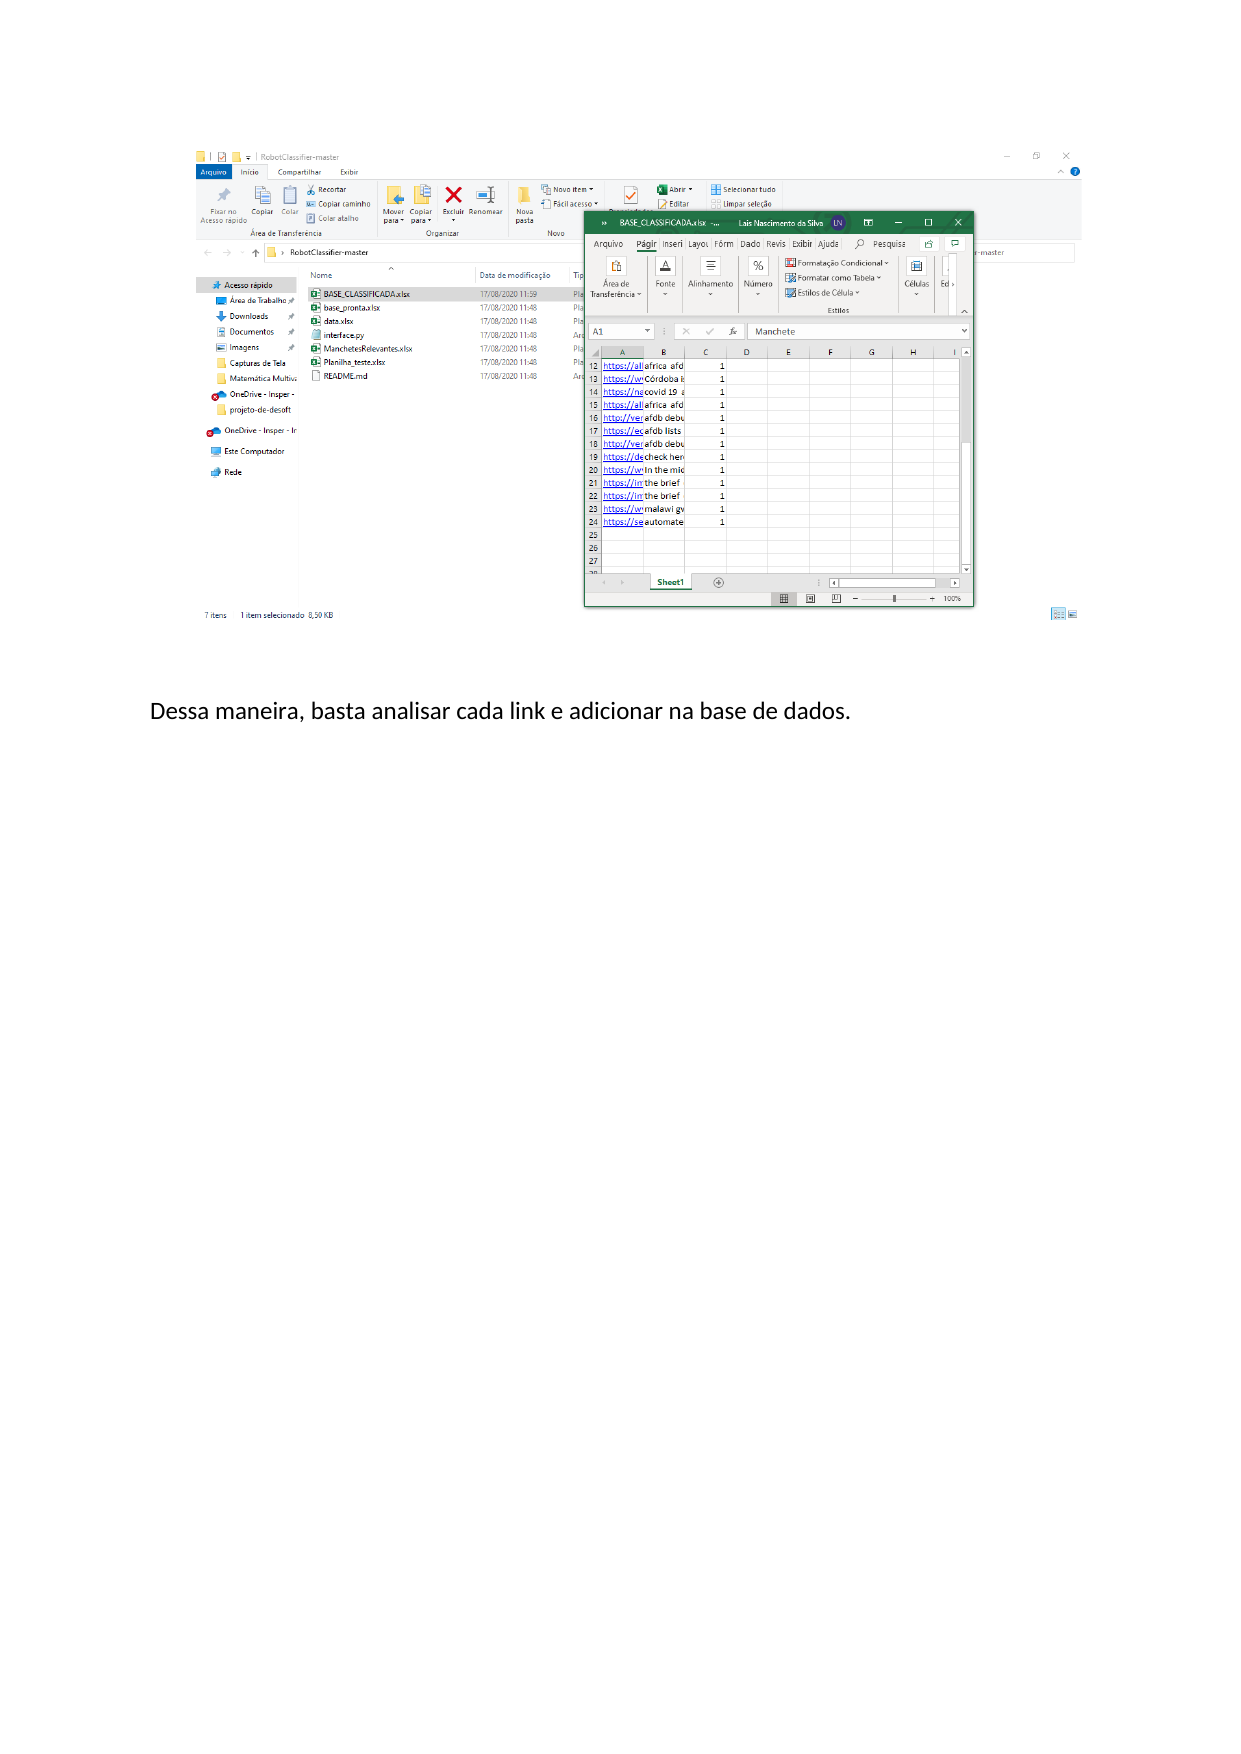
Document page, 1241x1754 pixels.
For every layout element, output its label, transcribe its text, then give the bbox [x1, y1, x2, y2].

picture [196, 150, 1082, 620]
list Dessa maneira, basta analisar cada link e adicionar na base de dados. [150, 696, 1128, 726]
